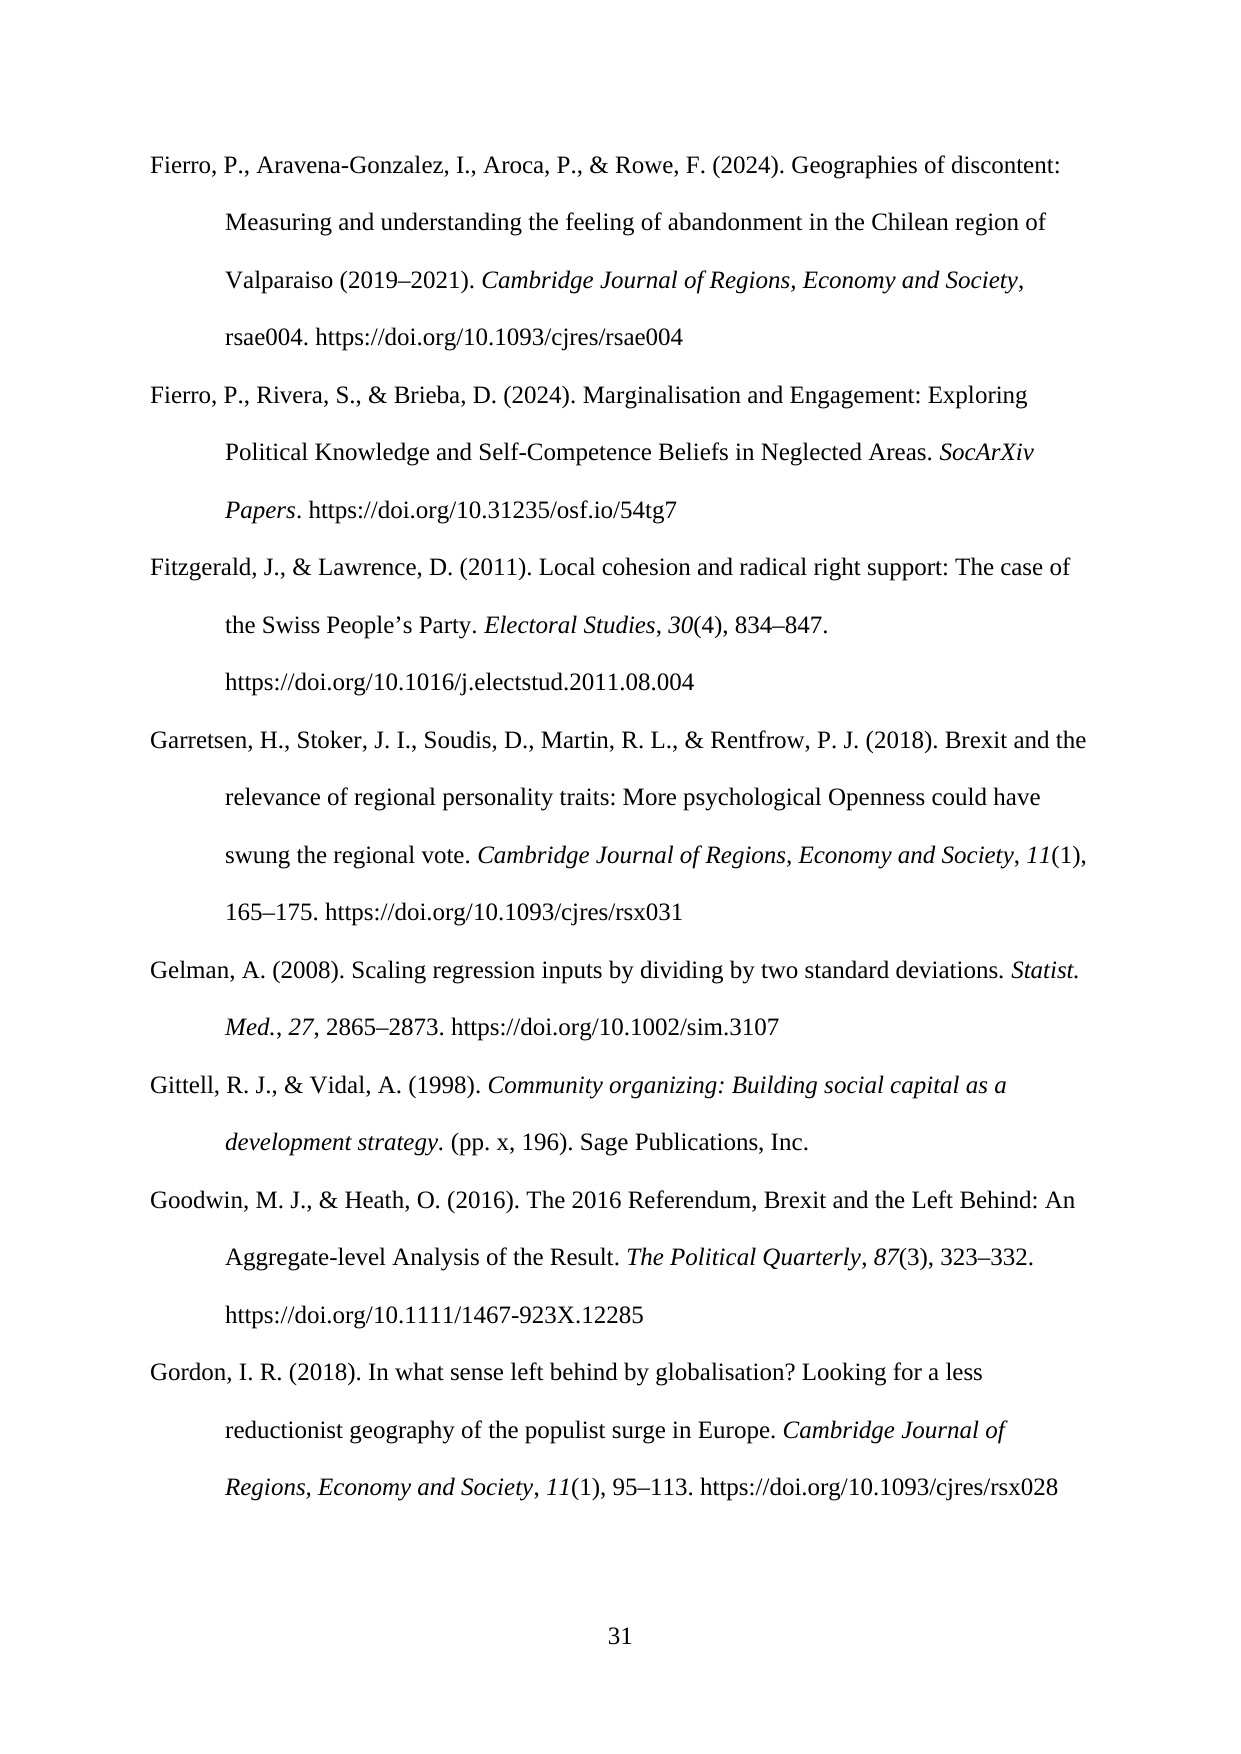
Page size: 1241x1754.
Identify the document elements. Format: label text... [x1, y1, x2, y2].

text Gelman, A. (2008). Scaling regression inputs by dividing by two standard deviations. Statist. Med., 27, 2865–2873. https://doi.org/10.1002/sim.3107 [150, 955, 1090, 1041]
text Goodwin, M. J., & Heath, O. (2016). The 2016 Referendum, Brexit and the Left Behind: An Aggregate-level Analysis of the Result. The Political Quarterly, 87(3), 323–332. https://doi.org/10.1111/1467-923X.12285 [150, 1185, 1090, 1329]
text Gittell, R. J., & Vidal, A. (1998). Community organizing: Building social capital as a development strategy. (pp. x, 196). Sage Publications, Inc. [150, 1070, 1090, 1156]
text Garretsen, H., Stoker, J. I., Soudis, D., Martin, R. L., & Rentfrow, P. J. (2018). Brexit and the relevance of regional personality traits: More psychological Openness could have swung the regional vote. Cambridge Journal of Regions, Economy and Society, 11(1), 165–175. https://doi.org/10.1093/cjres/rsx031 [150, 725, 1090, 926]
text Fitzgerald, J., & Lawrence, D. (2011). Local cohesion and radical right support: The case of the Swiss People’s Party. Electoral Studies, 30(4), 834–847. https://doi.org/10.1016/j.electstud.2011.08.004 [150, 552, 1090, 696]
text Gordon, I. R. (2018). In what sense left behind by globalisation? Looking for a less reductionist geography of the populist surge in Europe. Cambridge Journal of Regions, Economy and Society, 11(1), 95–113. https://doi.org/10.1093/cjres/rsx028 [150, 1357, 1090, 1501]
text Fierro, P., Rivera, S., & Brieba, D. (2024). Marginalisation and Engagement: Exploring Political Knowledge and Self-Competence Beliefs in Neglected Areas. SocArXiv Papers. https://doi.org/10.31235/osf.io/54tg7 [150, 380, 1090, 524]
text Fierro, P., Aravena-Gonzalez, I., Aroca, P., & Rowe, F. (2024). Geographies of discontent: Measuring and understanding the feeling of abandonment in the Chilean region of Valparaiso (2019–2021). Cambridge Journal of Regions, Economy and Society, rsae004. https://doi.org/10.1093/cjres/rsae004 [150, 150, 1090, 351]
